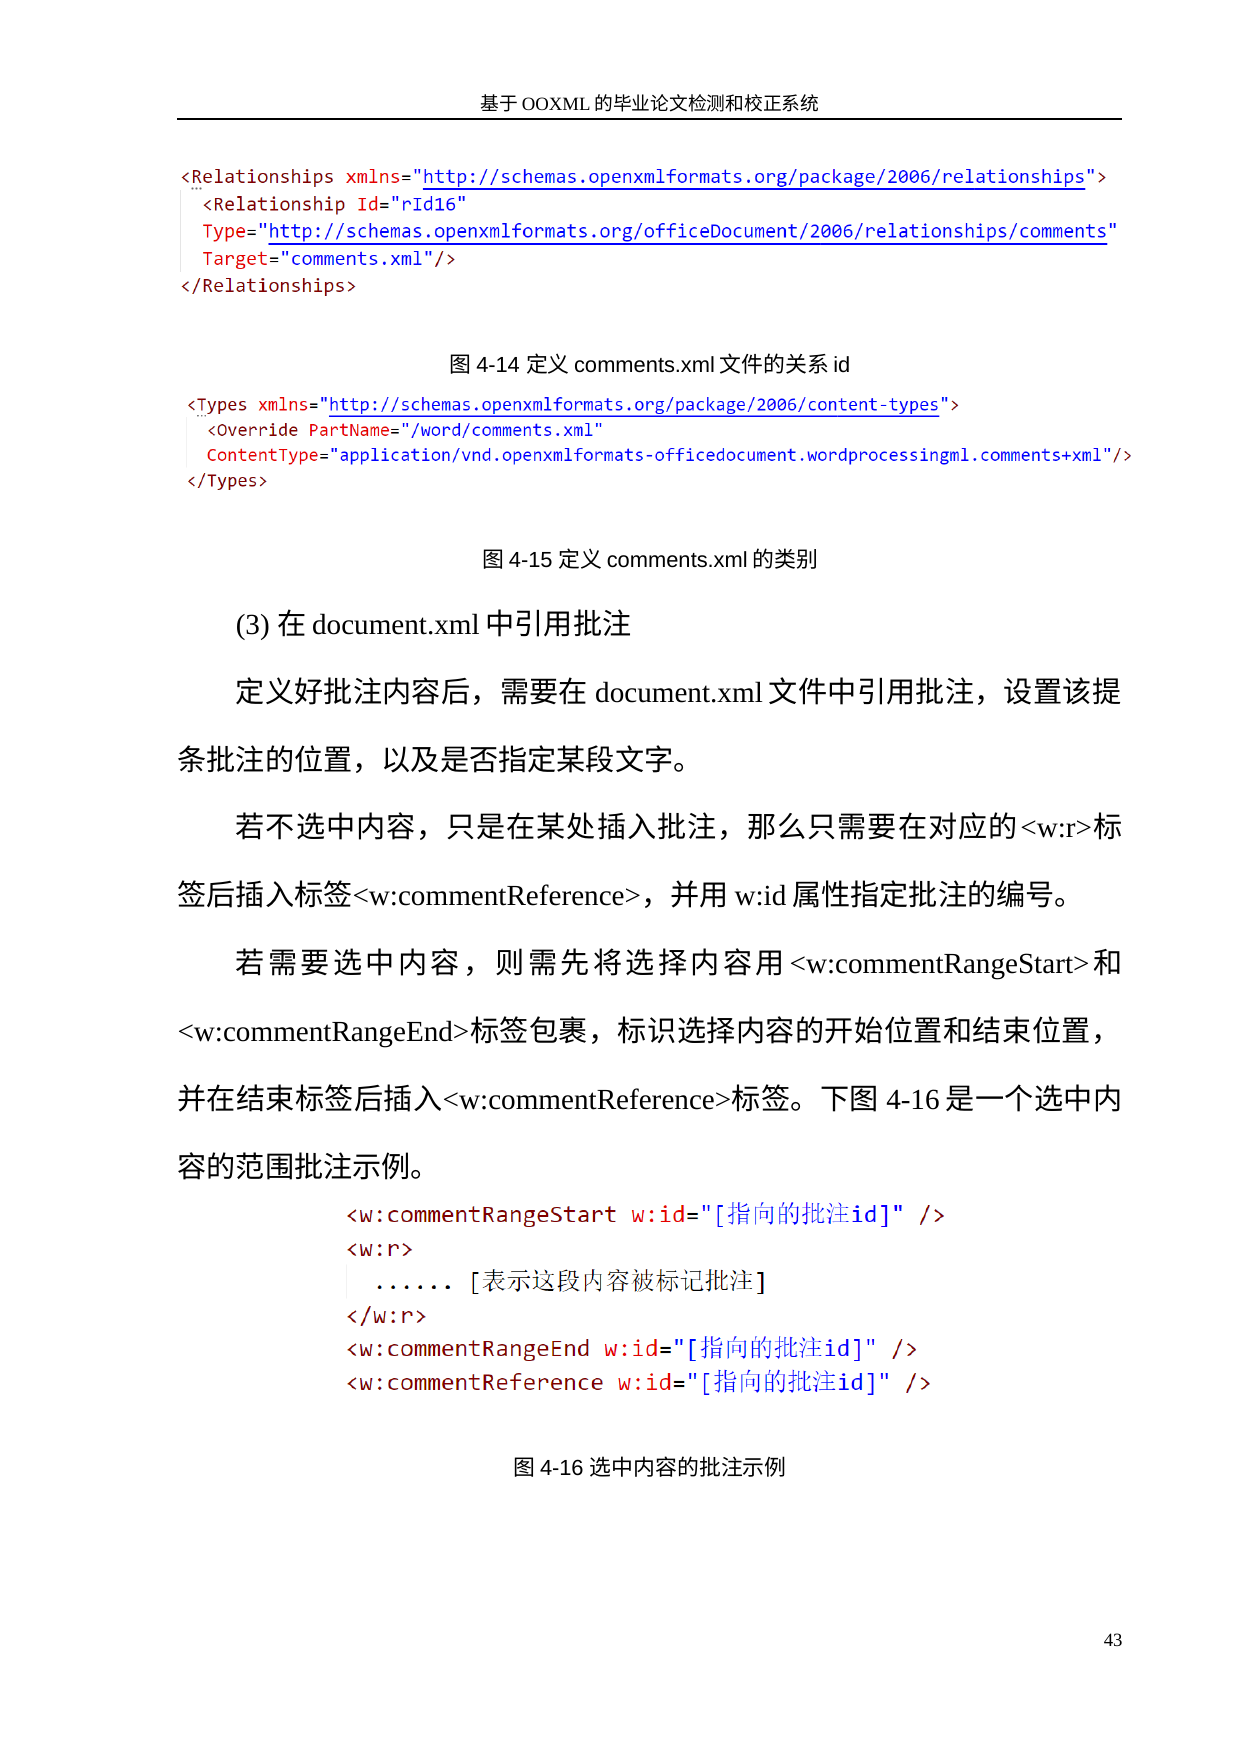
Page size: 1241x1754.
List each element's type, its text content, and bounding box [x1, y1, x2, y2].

picture [177, 163, 1132, 301]
text 若不选中内容，只是在某处插入批注，那么只需要在对应的<w:r>标签后插入标签<w:commentReference>，并用w:id属性指定批注的编号。 [177, 791, 1122, 927]
list 在document.xml中引用批注 [177, 587, 1122, 655]
picture [177, 392, 1139, 496]
picture [323, 1198, 977, 1408]
text 定义好批注内容后，需要在document.xml文件中引用批注，设置该提条批注的位置，以及是否指定某段文字。 [177, 655, 1122, 791]
